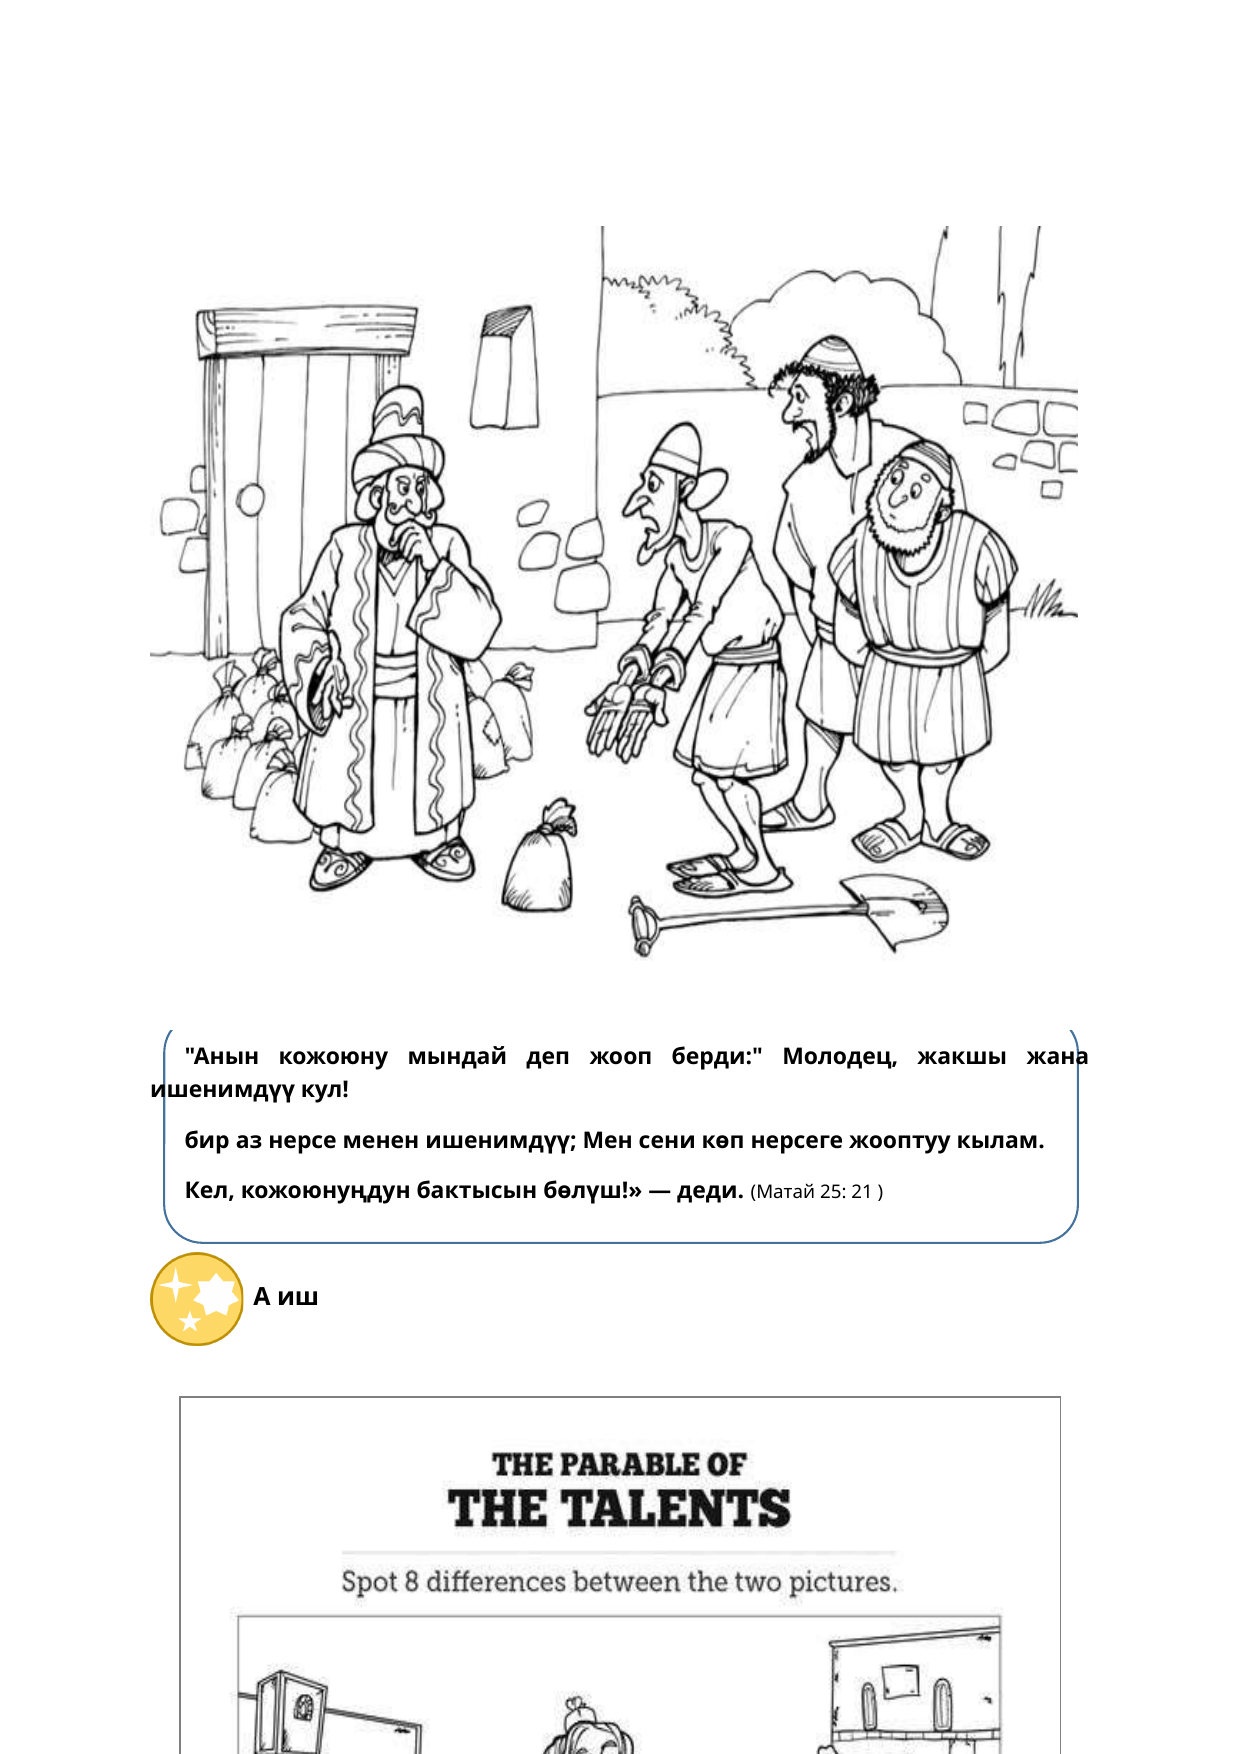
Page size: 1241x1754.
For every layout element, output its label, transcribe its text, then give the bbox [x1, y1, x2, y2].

text бир аз нерсе менен ишенимдүү; Мен сени көп нерсеге жооптуу кылам. [150, 1124, 1090, 1155]
text Кел, кожоюнуңдун бактысын бөлүш!» — деди. (Матай 25: 21 ) [150, 1174, 1090, 1206]
picture [181, 1398, 1060, 1754]
picture [150, 226, 1078, 1030]
picture [150, 1252, 244, 1346]
text А иш [244, 1278, 1090, 1312]
text "Анын кожоюну мындай деп жооп берди:" Молодец, жакшы жана ишенимдүү кул! [150, 1040, 1090, 1105]
